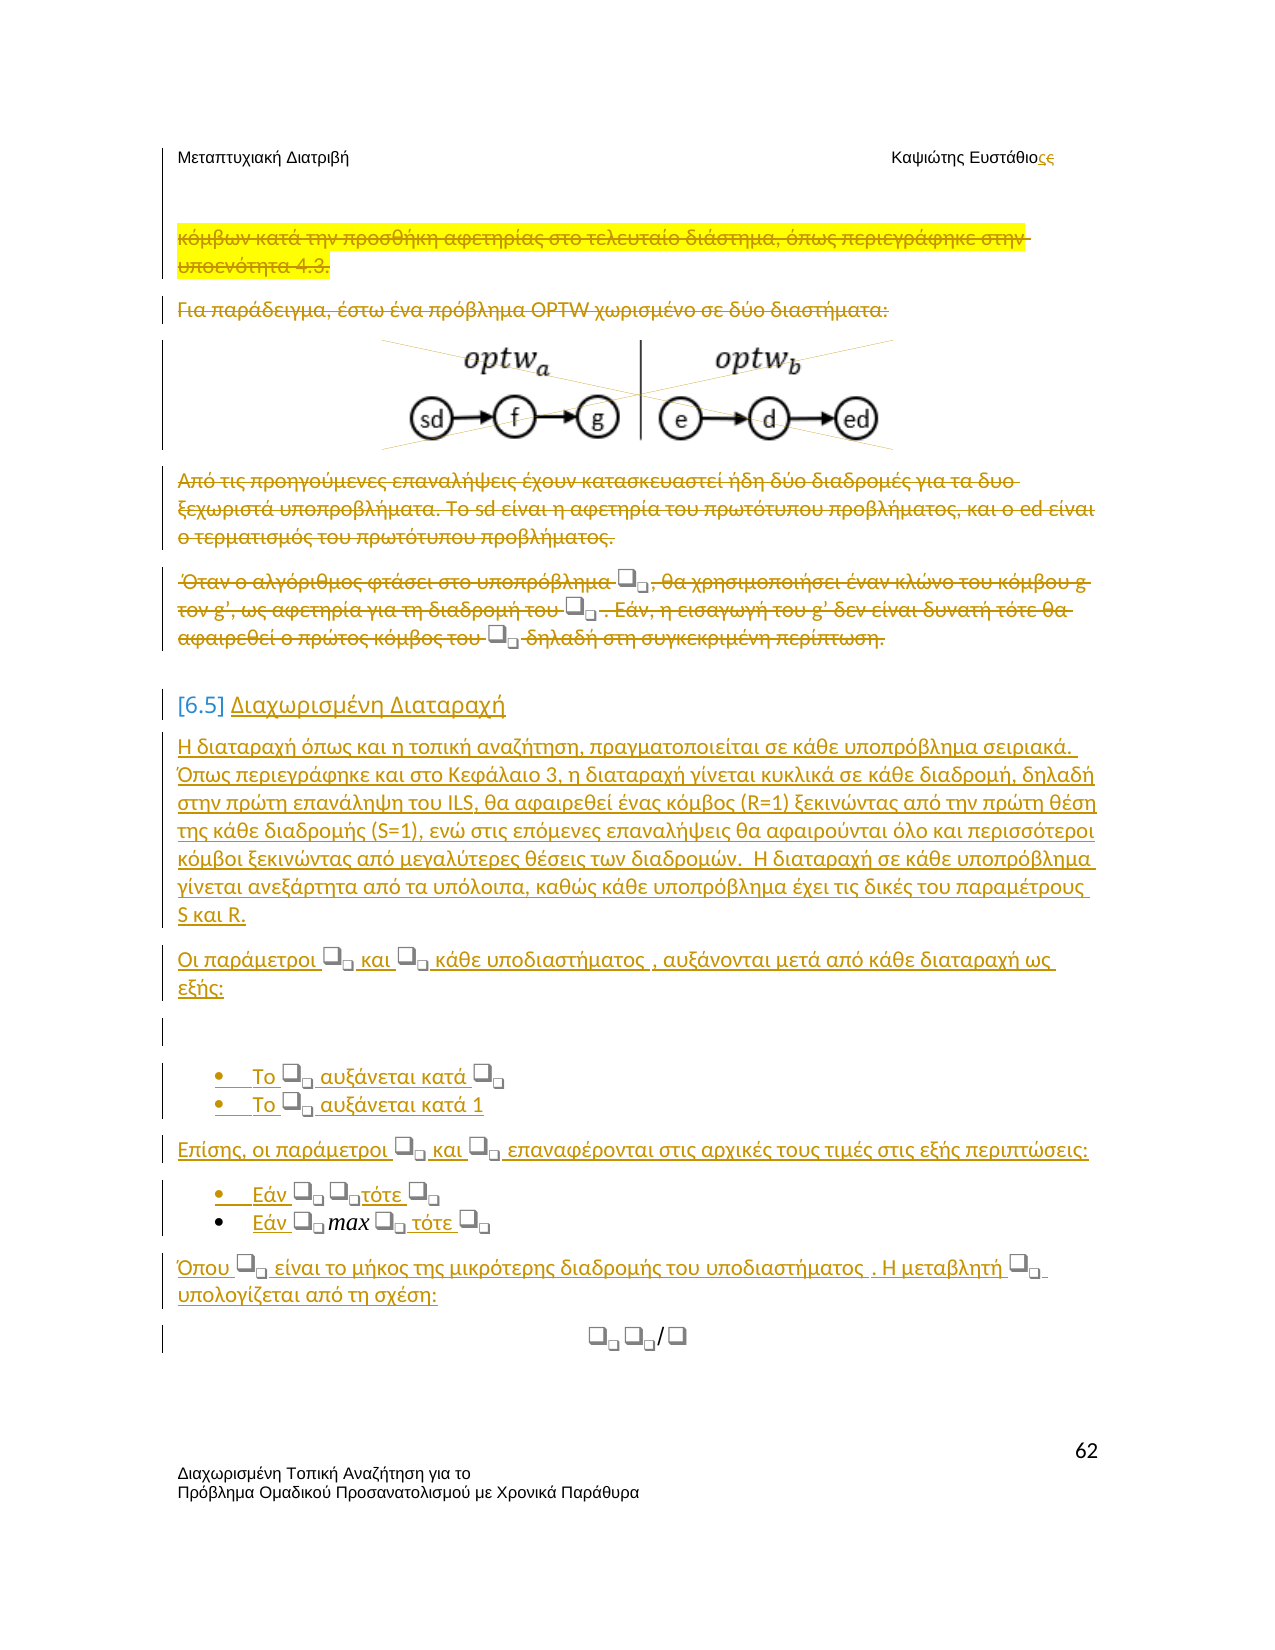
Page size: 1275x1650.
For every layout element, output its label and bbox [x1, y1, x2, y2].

picture [382, 341, 633, 449]
picture [387, 340, 888, 394]
picture [385, 396, 890, 450]
picture [642, 341, 893, 449]
